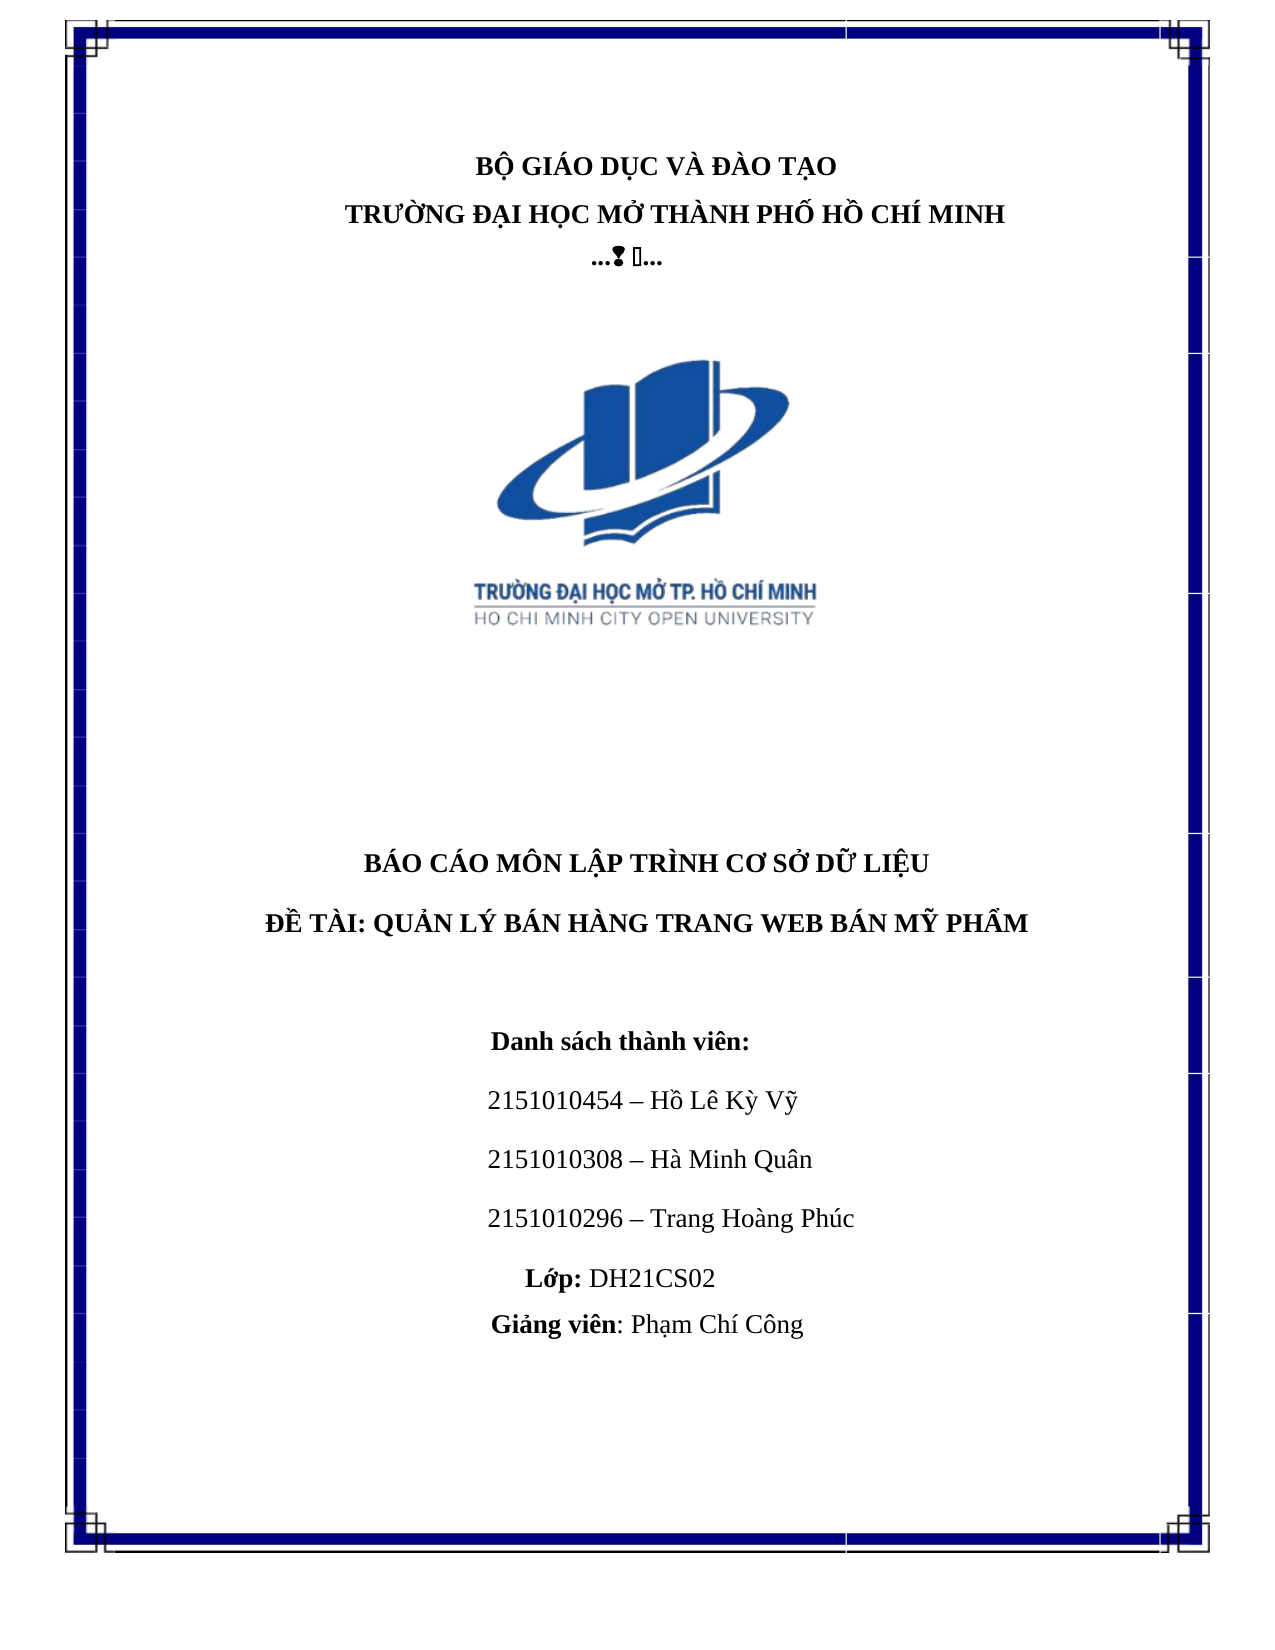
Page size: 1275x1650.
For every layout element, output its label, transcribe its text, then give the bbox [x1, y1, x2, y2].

picture [65, 20, 1210, 1553]
text ... ... [553, 240, 1125, 271]
text BỘ GIÁO DỤC VÀ ĐÀO TẠO [75, 150, 1125, 181]
text 2151010296 – Trang Hoàng Phúc [450, 1202, 1125, 1234]
text 2151010308 – Hà Minh Quân [450, 1143, 1125, 1174]
text ĐỀ TÀI: QUẢN LÝ BÁN HÀNG TRANG WEB BÁN MỸ PHẨM [131, 907, 1125, 938]
text Danh sách thành viên: [150, 1025, 1125, 1056]
text TRƯỜNG ĐẠI HỌC MỞ THÀNH PHỐ HỒ CHÍ MINH [187, 198, 1125, 229]
text BÁO CÁO MÔN LẬP TRÌNH CƠ SỞ DỮ LIỆU [131, 847, 1125, 879]
text 2151010454 – Hồ Lê Kỳ Vỹ [450, 1084, 1125, 1115]
text Lớp: DH21CS02 Giảng viên: Phạm Chí Công [450, 1262, 1125, 1339]
